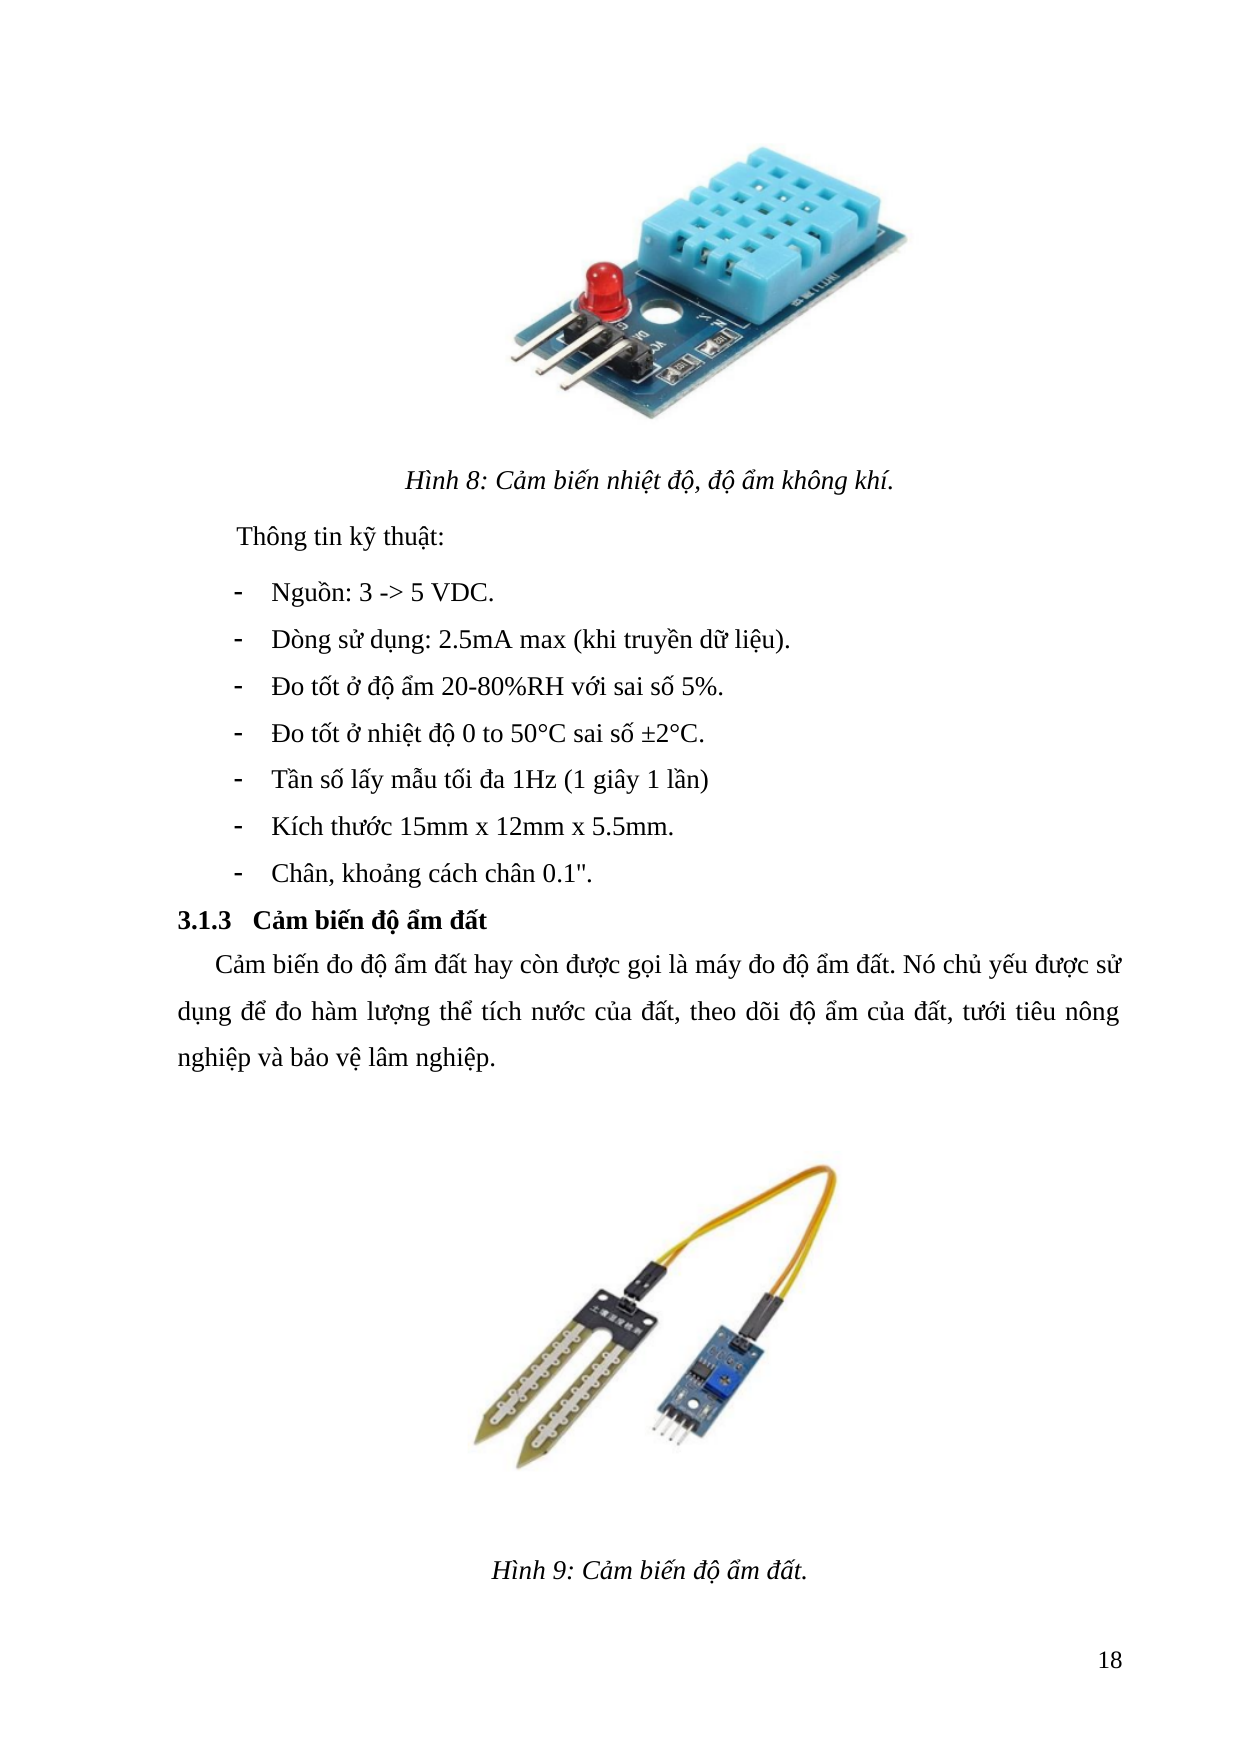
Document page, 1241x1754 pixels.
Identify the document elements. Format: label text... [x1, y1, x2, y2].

picture [427, 1130, 872, 1498]
list Đo tốt ở độ ẩm 20-80%RH với sai số 5%. [233, 670, 1122, 701]
list Nguồn: 3 -> 5 VDC. [233, 576, 1122, 607]
text Thông tin kỹ thuật: [236, 520, 1122, 551]
list Tần số lấy mẫu tối đa 1Hz (1 giây 1 lần) [233, 764, 1122, 795]
list Kích thước 15mm x 12mm x 5.5mm. [233, 811, 1122, 842]
text Cảm biến đo độ ẩm đất hay còn được gọi là máy đo độ ẩm đất. Nó chủ yếu được sử dụng để đo hàm lượng thể tích nước của đất, theo dõi độ ẩm của đất, tưới tiêu nông nghiệp và bảo vệ lâm nghiệp. [177, 948, 1122, 1072]
picture [465, 118, 923, 436]
list Cảm biến độ ẩm đất [177, 904, 1122, 935]
list Chân, khoảng cách chân 0.1''. [233, 857, 1122, 889]
list Dòng sử dụng: 2.5mA max (khi truyền dữ liệu). [233, 623, 1122, 654]
text Hình 9: Cảm biến độ ẩm đất. [177, 1554, 1122, 1585]
text Hình 8: Cảm biến nhiệt độ, độ ẩm không khí. [177, 464, 1122, 495]
list Đo tốt ở nhiệt độ 0 to 50°C sai số ±2°C. [233, 717, 1122, 748]
